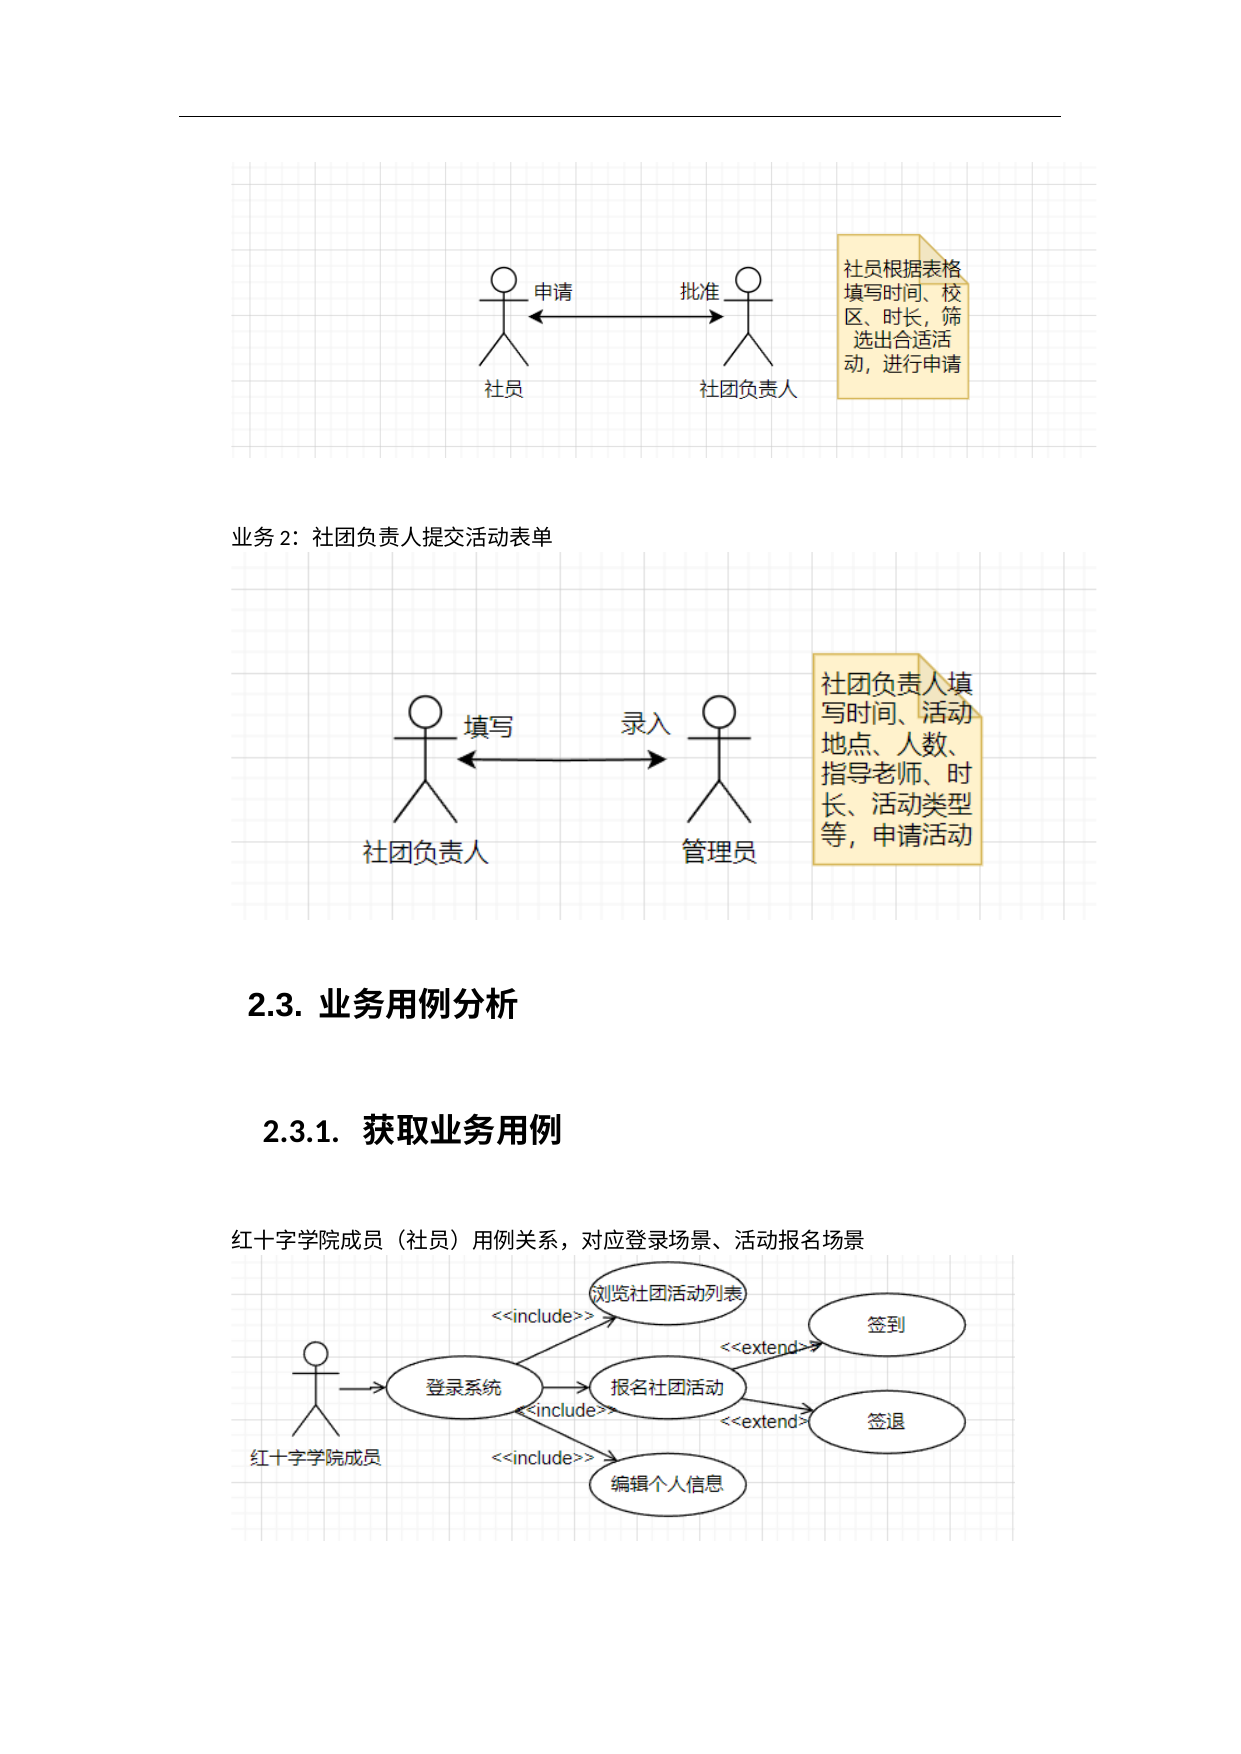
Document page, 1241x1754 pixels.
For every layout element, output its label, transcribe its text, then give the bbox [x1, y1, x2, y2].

picture [231, 1255, 1015, 1541]
subtitle 获取业务用例 [262, 1096, 1053, 1161]
text 业务2：社团负责人提交活动表单 [187, 519, 1053, 552]
picture [231, 552, 1097, 920]
picture [231, 162, 1097, 458]
text 红十字学院成员（社员）用例关系，对应登录场景、活动报名场景 [187, 1223, 1053, 1255]
subtitle 业务用例分析 [247, 969, 1053, 1034]
